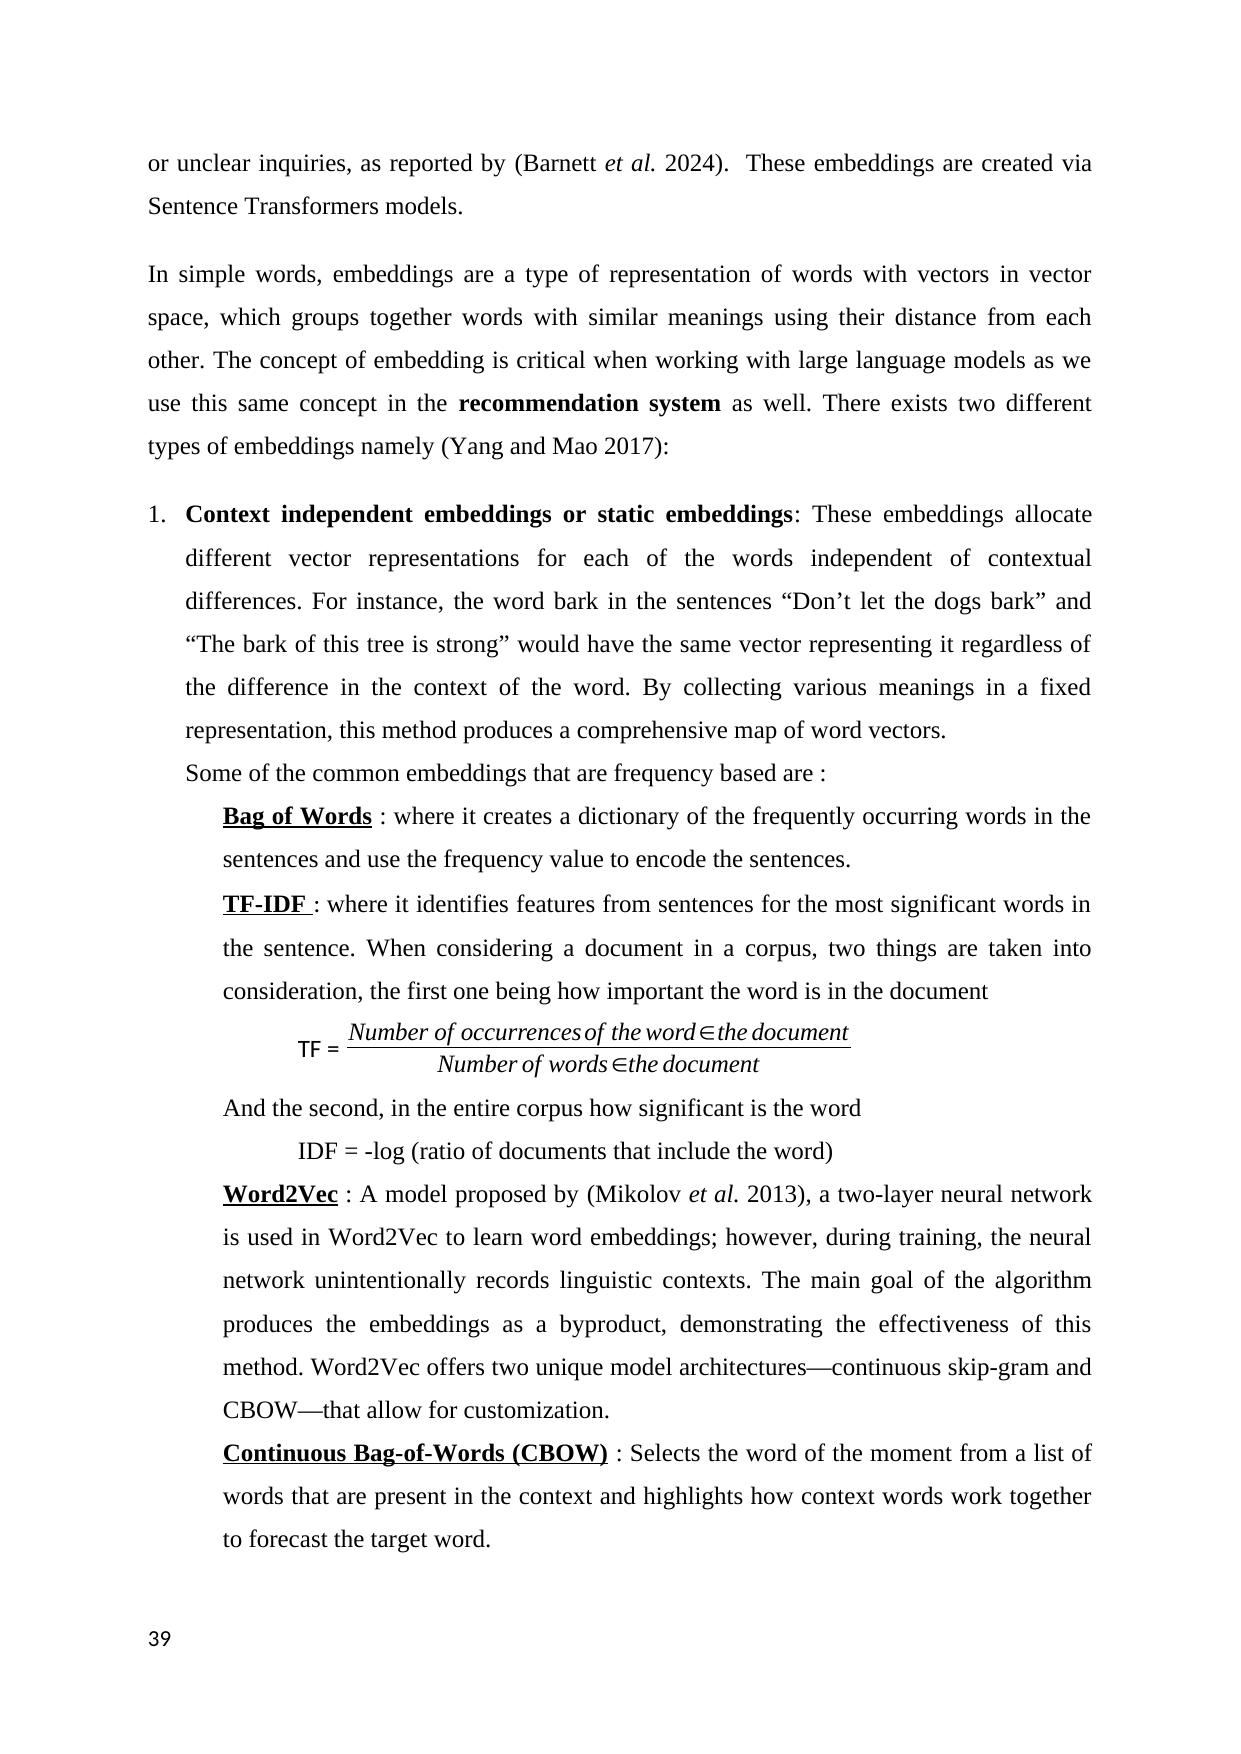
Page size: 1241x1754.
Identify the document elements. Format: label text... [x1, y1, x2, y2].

text IDF = -log (ratio of documents that include the word) [148, 1136, 1092, 1165]
text And the second, in the entire corpus how significant is the word [148, 1093, 1092, 1122]
list Bag of Words : where it creates a dictionary of the frequently occurring words in the sentences and use the frequency value to encode the sentences. [223, 801, 1092, 873]
list TF = [298, 1019, 1092, 1078]
text In simple words, embeddings are a type of representation of words with vectors in vector space, which groups together words with similar meanings using their distance from each other. The concept of embedding is critical when working with large language models as we use this same concept in the recommendation system as well. There exists two different types of embeddings namely (Yang and Mao 2017): [148, 259, 1092, 460]
text Word2Vec : A model proposed by (Mikolov et al. 2013), a two-layer neural network is used in Word2Vec to learn word embeddings; however, during training, the neural network unintentionally records linguistic contexts. The main goal of the algorithm produces the embeddings as a byproduct, demonstrating the effectiveness of this method. Word2Vec offers two unique model architectures—continuous skip-gram and CBOW—that allow for customization. [223, 1179, 1092, 1424]
text Continuous Bag-of-Words (CBOW) : Selects the word of the moment from a list of words that are present in the context and highlights how context words work together to forecast the target word. [223, 1438, 1092, 1553]
text Some of the common embeddings that are frequency based are : [185, 758, 1092, 787]
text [148, 148, 1092, 219]
list Context independent embeddings or static embeddings: These embeddings allocate different vector representations for each of the words independent of contextual differences. For instance, the word bark in the sentences “Don’t let the dogs bark” and “The bark of this tree is strong” would have the same vector representing it regardless of the difference in the context of the word. By collecting various meanings in a fixed representation, this method produces a comprehensive map of word vectors. [148, 499, 1092, 744]
list TF-IDF : where it identifies features from sentences for the most significant words in the sentence. When considering a document in a corpus, two things are taken into consideration, the first one being how important the word is in the document [223, 888, 1092, 1004]
